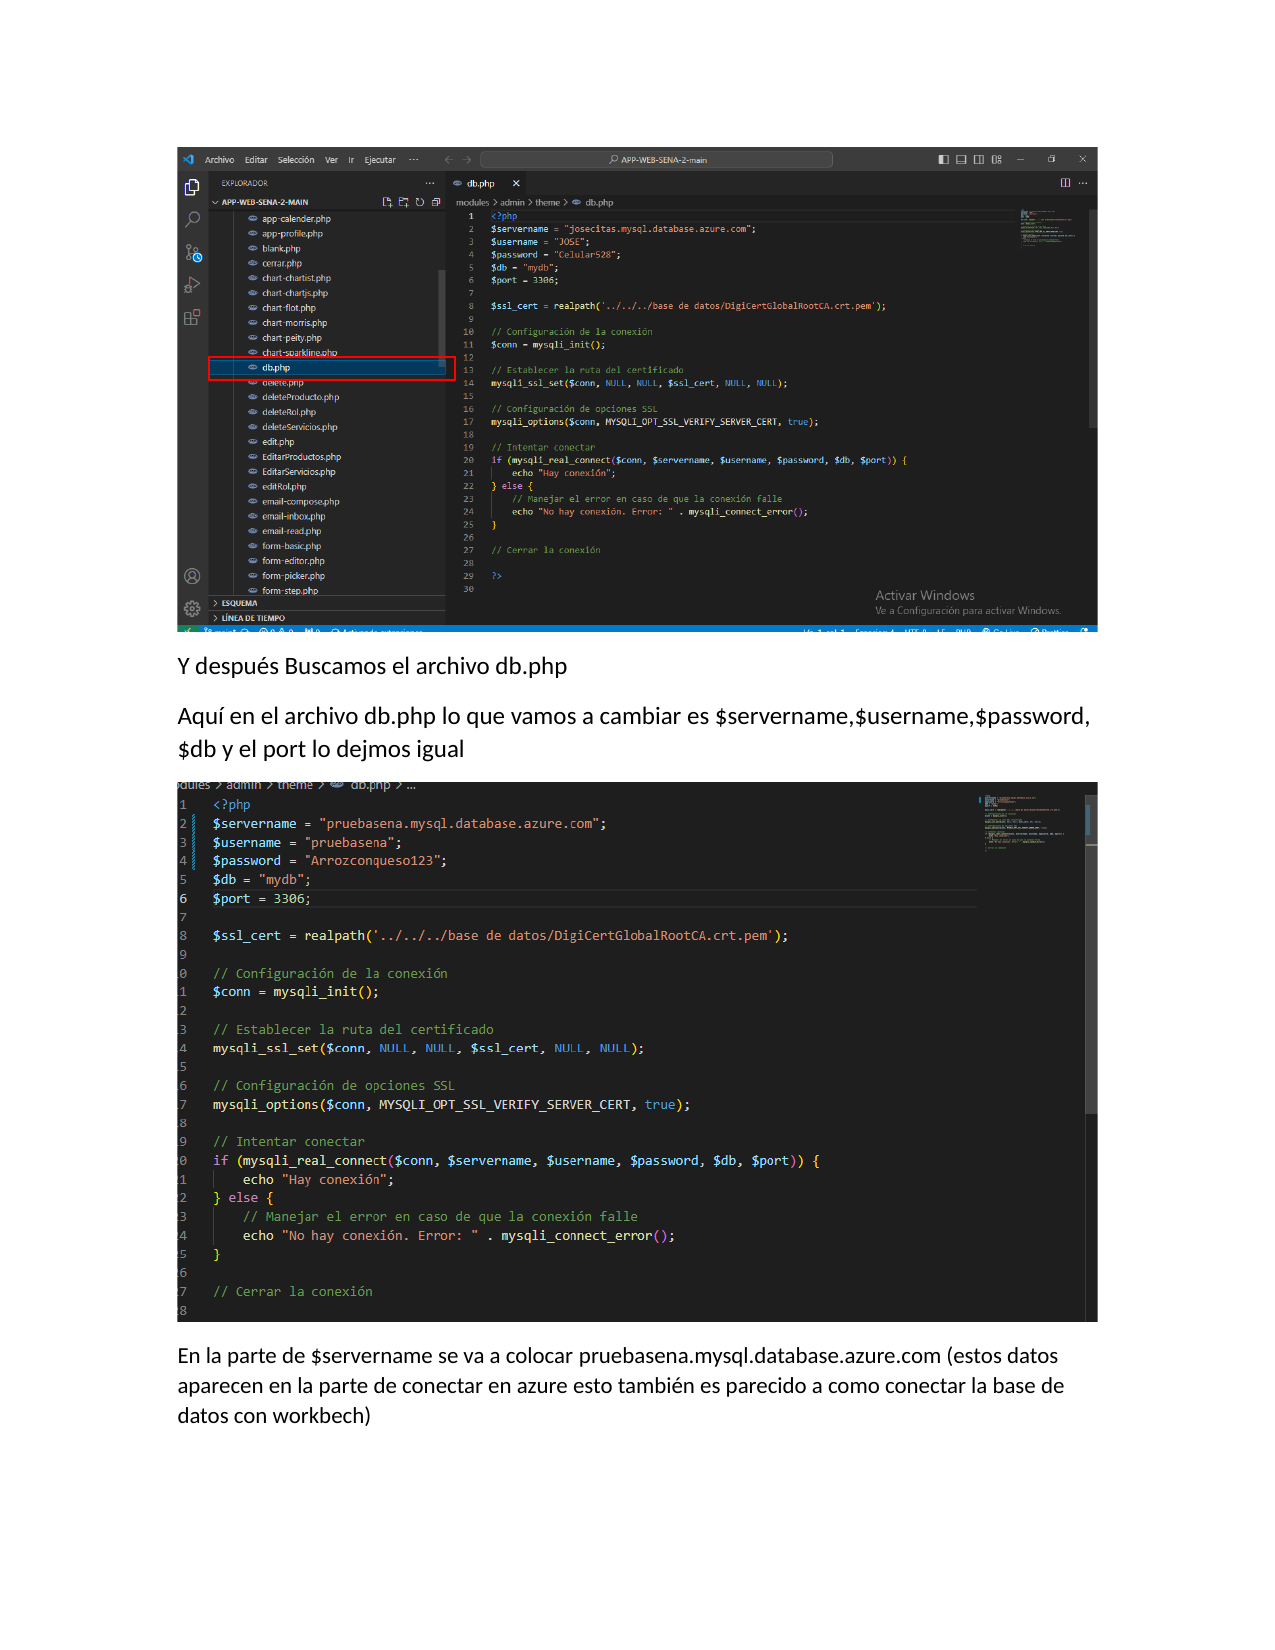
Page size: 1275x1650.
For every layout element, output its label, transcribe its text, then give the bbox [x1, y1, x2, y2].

text Y después Buscamos el archivo db.php [177, 650, 1098, 681]
text En la parte de $servername se va a colocar pruebasena.mysql.database.azure.com (estos datos aparecen en la parte de conectar en azure esto también es parecido a como conectar la base de datos con workbech) [177, 1341, 1098, 1429]
picture [177, 782, 1098, 1322]
picture [177, 147, 1098, 632]
text Aquí en el archivo db.php lo que vamos a cambiar es $servername,$username,$password,$db y el port lo dejmos igual [177, 700, 1098, 763]
